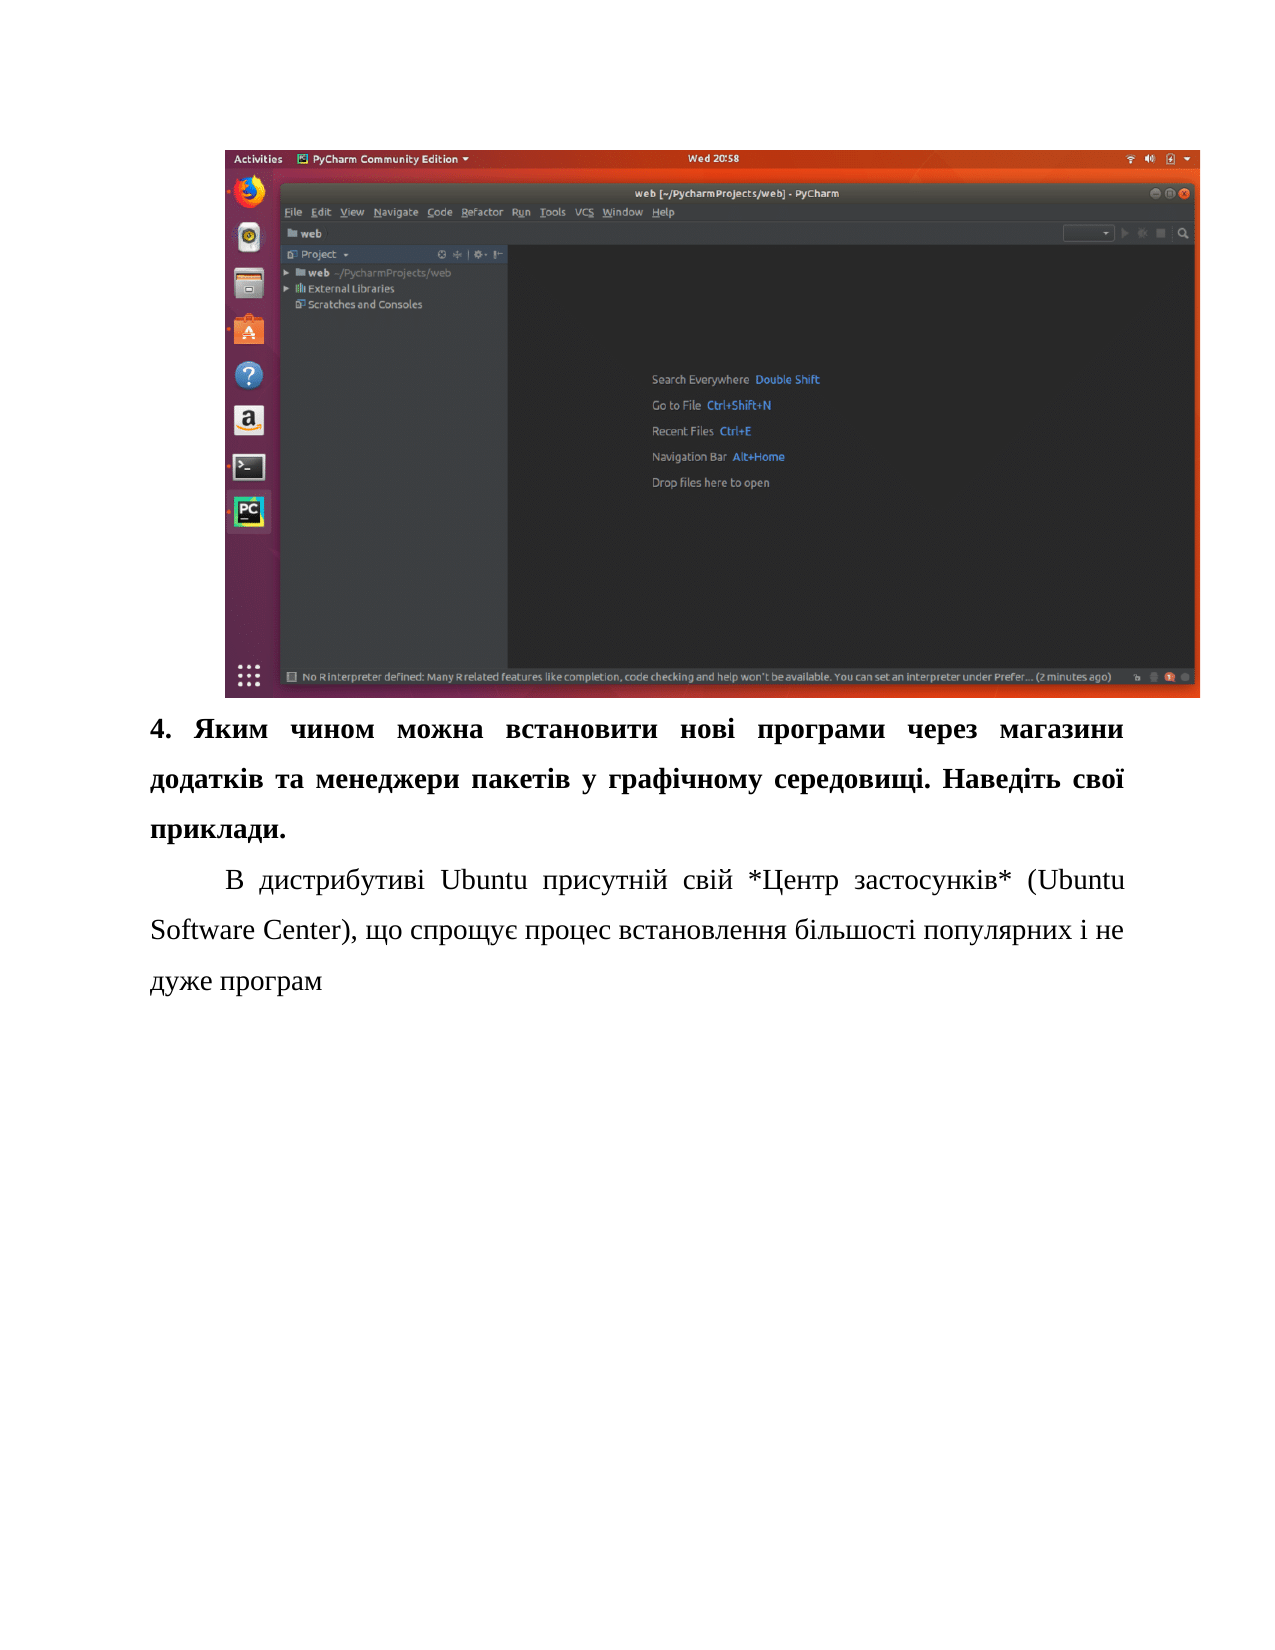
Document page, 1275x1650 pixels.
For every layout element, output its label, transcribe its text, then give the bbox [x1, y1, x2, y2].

picture [225, 150, 1200, 698]
text 4. Яким чином можна встановити нові програми через магазини додатків та менеджери пакетів у графічному середовищі. Наведіть свої приклади. [150, 711, 1125, 845]
text В дистрибутиві Ubuntu присутній свій *Центр застосунків* (Ubuntu Software Center), що спрощує процес встановлення більшості популярних і не дуже програм [150, 862, 1125, 996]
